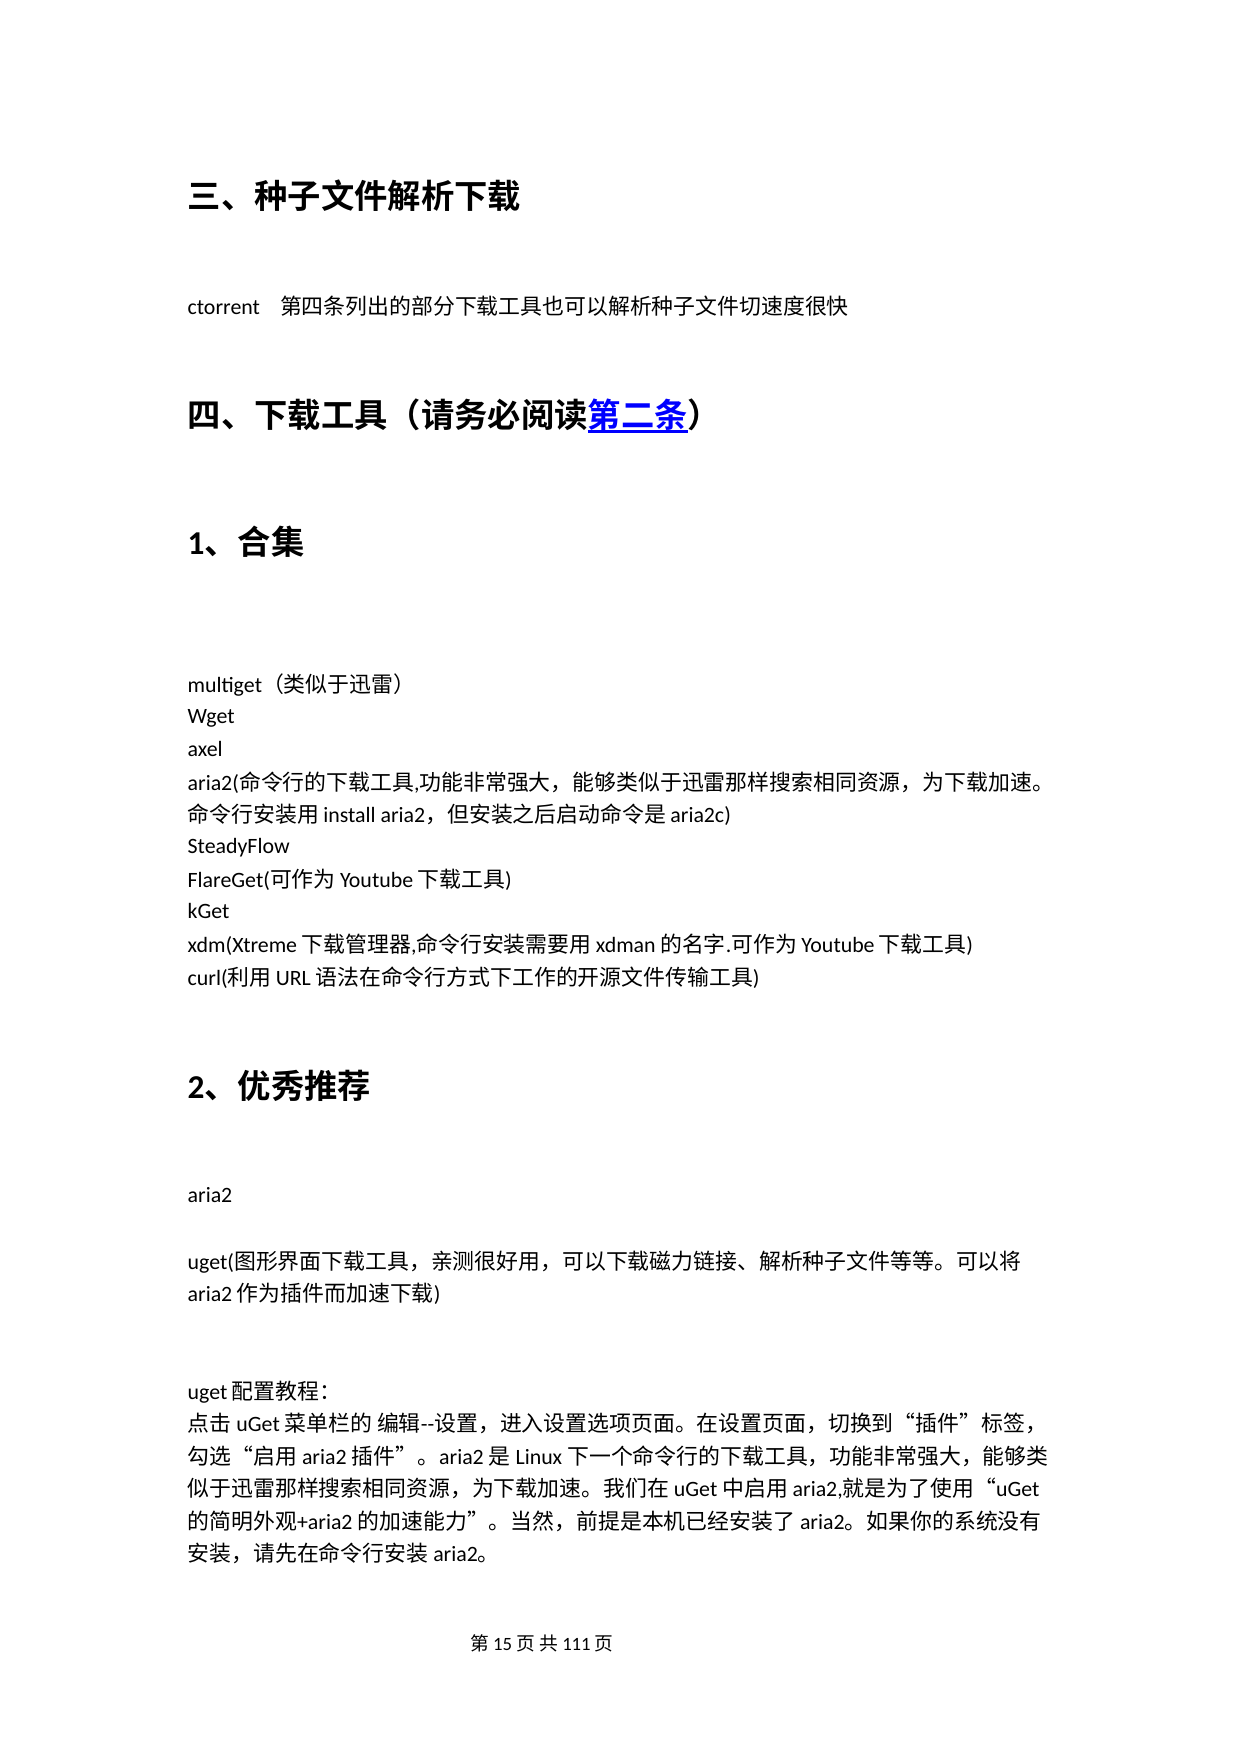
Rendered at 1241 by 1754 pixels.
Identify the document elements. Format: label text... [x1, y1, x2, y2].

text uget(图形界面下载工具，亲测很好用，可以下载磁力链接、解析种子文件等等。可以将aria2作为插件而加速下载) [187, 1243, 1053, 1308]
text Wget [187, 699, 1053, 732]
text xdm(Xtreme下载管理器,命令行安装需要用xdman的名字.可作为Youtube下载工具) [187, 927, 1053, 959]
subtitle 四、下载工具（请务必阅读第二条） [187, 381, 1053, 446]
text aria2(命令行的下载工具,功能非常强大，能够类似于迅雷那样搜索相同资源，为下载加速。命令行安装用install aria2，但安装之后启动命令是aria2c) [187, 764, 1053, 829]
text axel [187, 732, 1053, 764]
text 点击 uGet 菜单栏的 编辑--设置，进入设置选项页面。在设置页面，切换到“插件”标签，勾选“启用 aria2 插件”。aria2 是 Linux 下一个命令行的下载工具，功能非常强大，能够类似于迅雷那样搜索相同资源，为下载加速。我们在 uGet 中启用 aria2,就是为了使用“uGet 的简明外观+aria2 的加速能力”。当然，前提是本机已经安装了 aria2。如果你的系统没有安装，请先在命令行安装 aria2。 [187, 1406, 1053, 1568]
subtitle 1、合集 [187, 508, 1053, 573]
text curl(利用URL语法在命令行方式下工作的开源文件传输工具) [187, 959, 1053, 992]
subtitle 2、优秀推荐 [187, 1051, 1053, 1116]
text multiget（类似于迅雷） [187, 667, 1053, 699]
subtitle 三、种子文件解析下载 [187, 162, 1053, 227]
text FlareGet(可作为Youtube下载工具) [187, 862, 1053, 894]
text aria2 [187, 1178, 1053, 1211]
text kGet [187, 894, 1053, 927]
text uget配置教程： [187, 1373, 1053, 1406]
text SteadyFlow [187, 829, 1053, 862]
text ctorrent 第四条列出的部分下载工具也可以解析种子文件切速度很快 [187, 289, 1053, 321]
